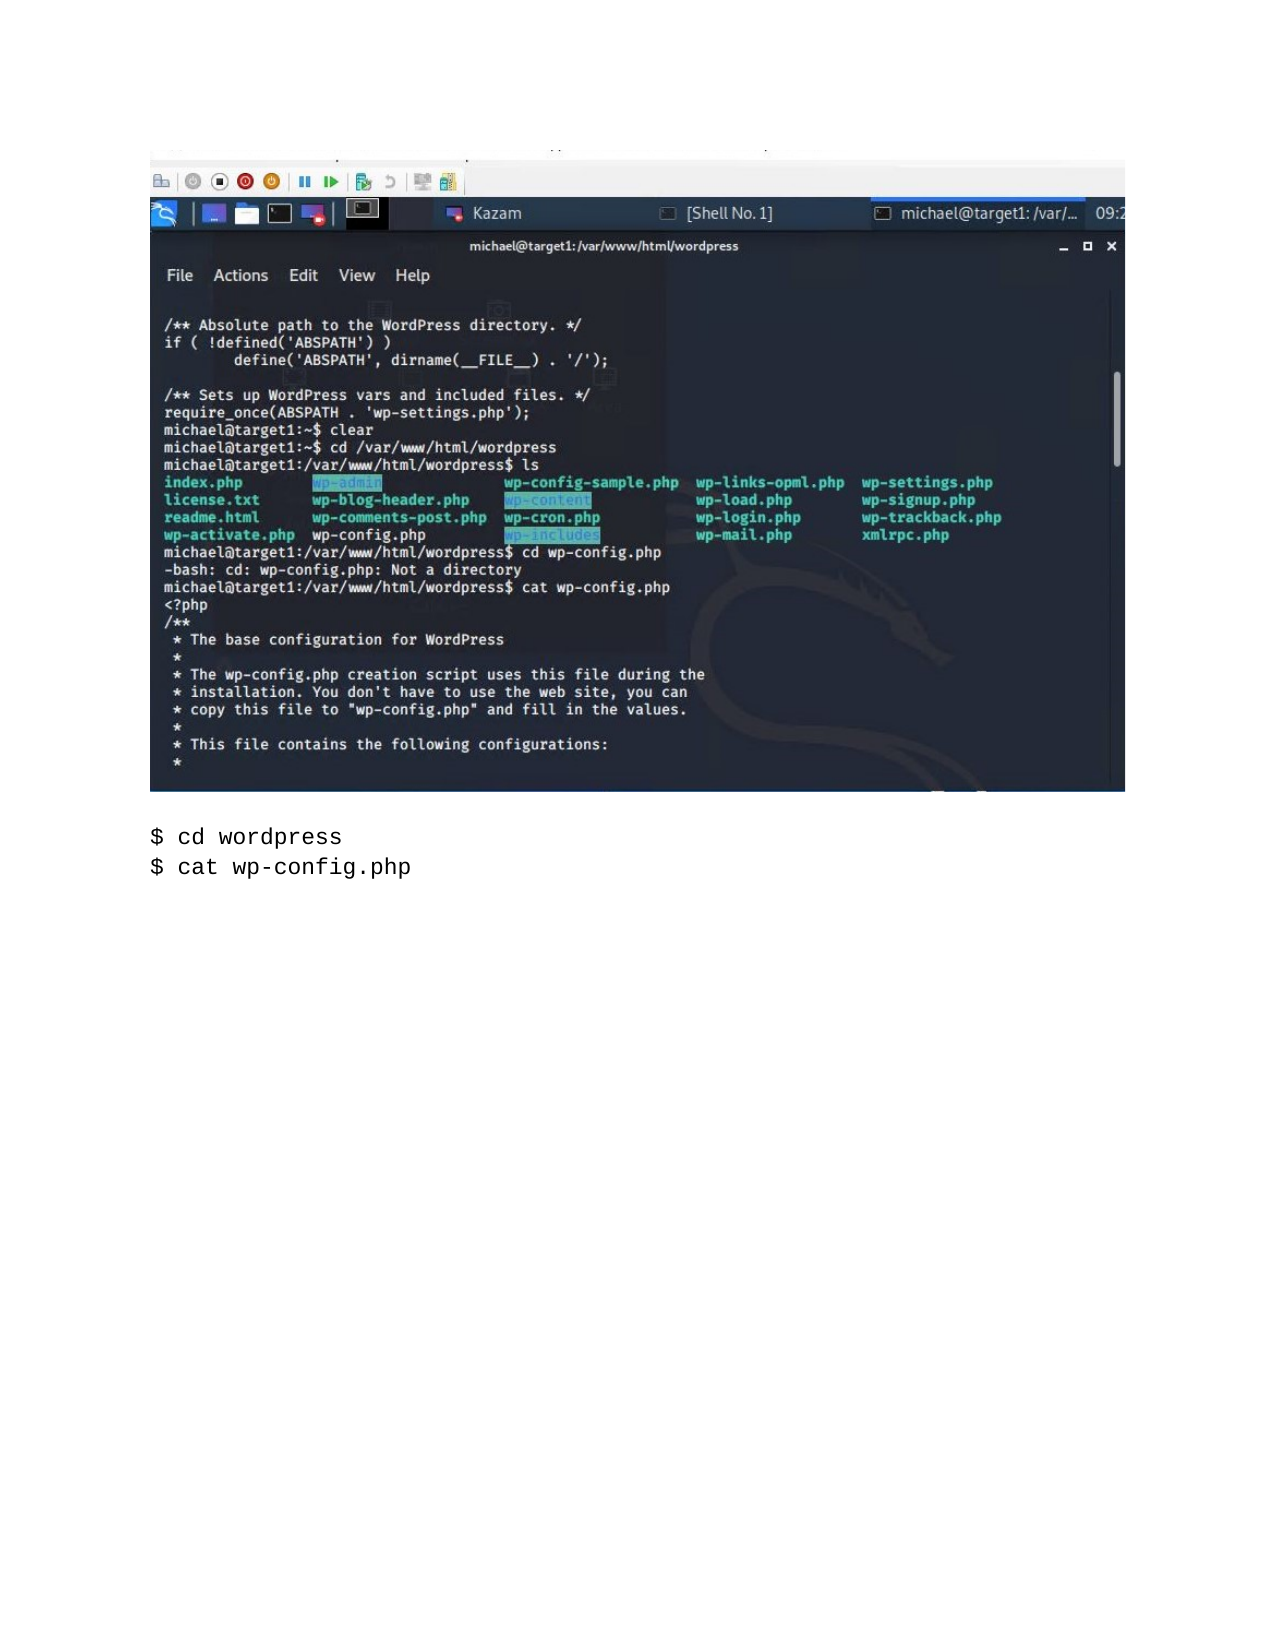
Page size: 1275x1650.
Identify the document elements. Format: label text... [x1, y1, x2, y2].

picture [150, 150, 1125, 792]
text $ cd wordpress [150, 825, 1125, 851]
text $ cat wp-config.php [150, 855, 1125, 881]
